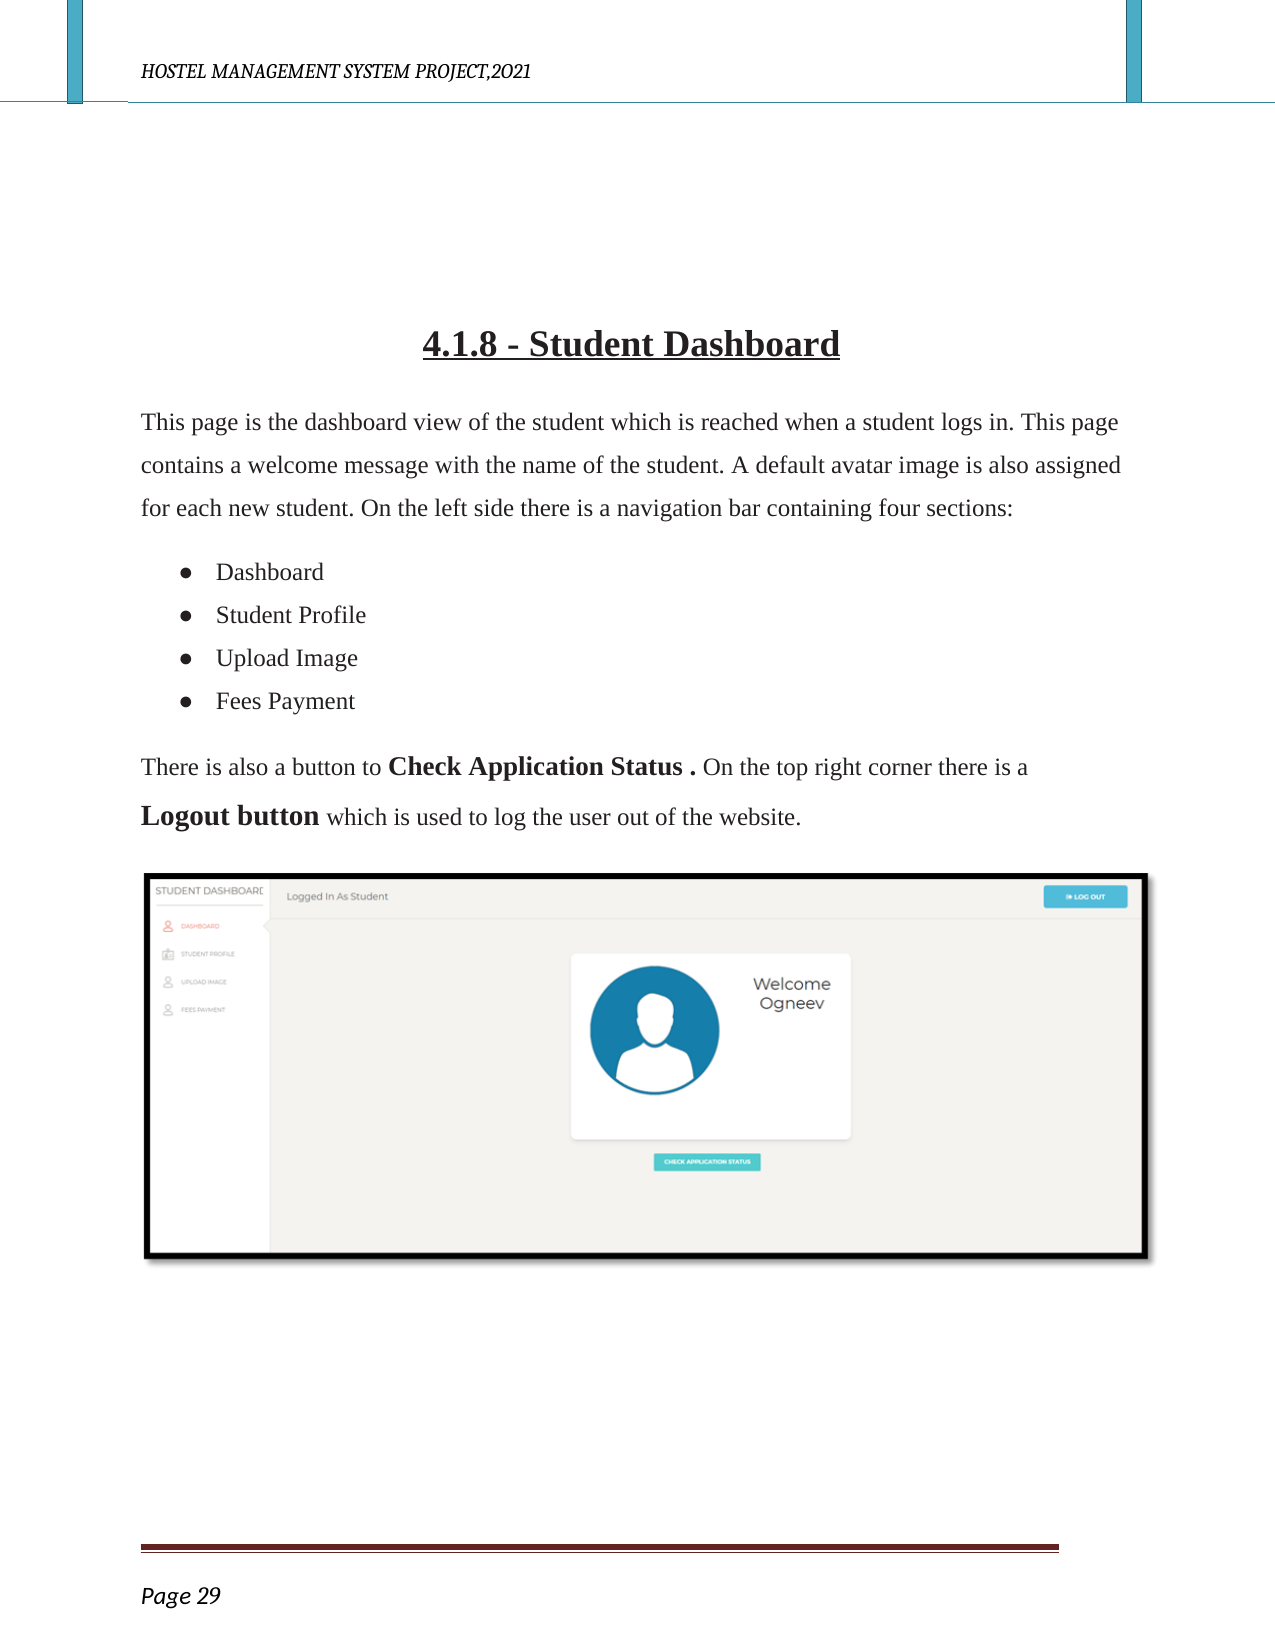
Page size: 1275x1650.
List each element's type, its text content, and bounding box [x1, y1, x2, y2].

list Dashboard [178, 557, 1122, 586]
picture [140, 869, 1160, 1272]
list Student Profile [178, 600, 1122, 629]
text This page is the dashboard view of the student which is reached when a student logs in. This page contains a welcome message with the name of the student. A default avatar image is also assigned for each new student. On the left side there is a navigation bar containing four sections: [141, 407, 1122, 522]
list Fees Payment [178, 686, 1122, 715]
text There is also a button to Check Application Status . On the top right corner there is a Logout button which is used to log the user out of the website. [141, 750, 1122, 832]
list Upload Image [178, 643, 1122, 672]
text 4.1.8 - Student Dashboard [141, 321, 1122, 364]
